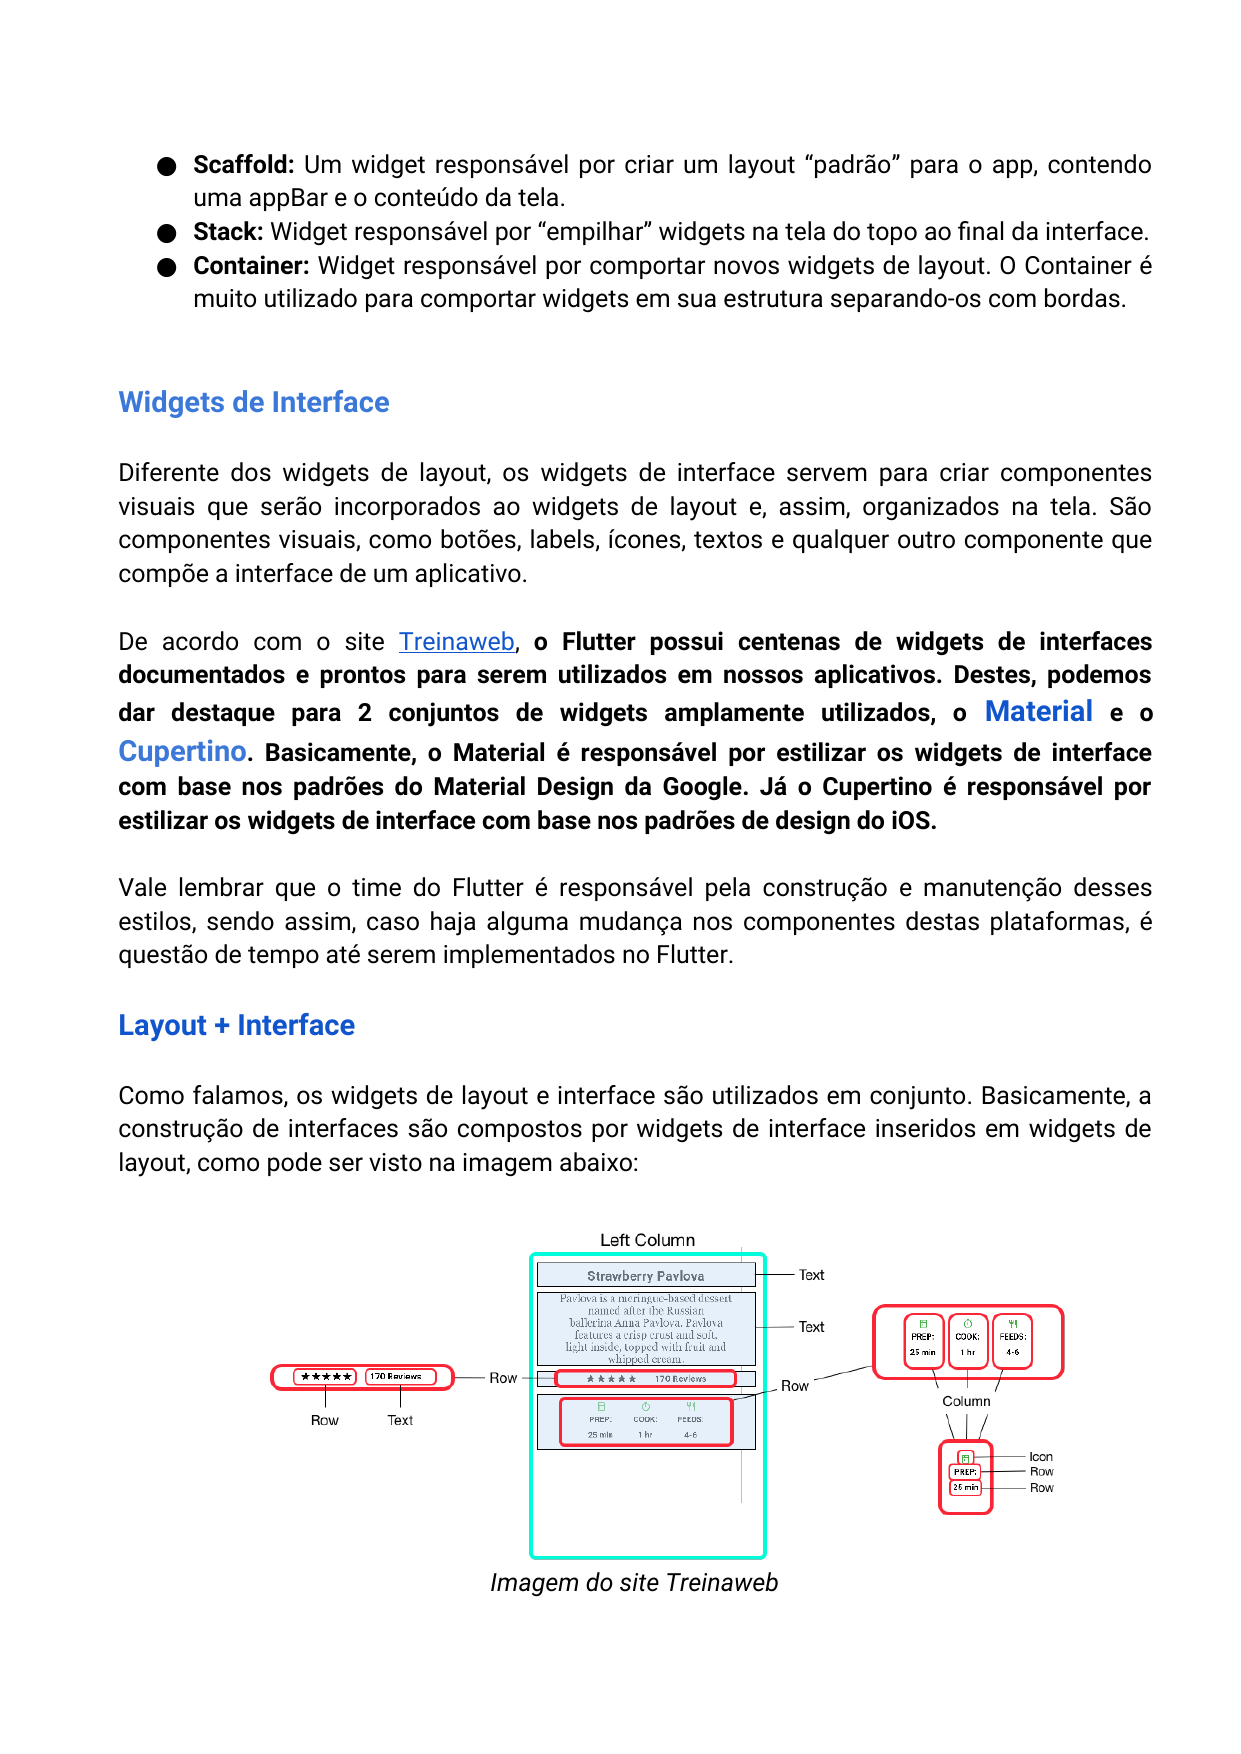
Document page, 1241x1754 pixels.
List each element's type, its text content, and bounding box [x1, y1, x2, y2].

text De acordo com o site Treinaweb, o Flutter possui centenas de widgets de interfaces documentados e prontos para serem utilizados em nossos aplicativos. Destes, podemos dar destaque para 2 conjuntos de widgets amplamente utilizados, o Material e o Cupertino. Basicamente, o Material é responsável por estilizar os widgets de interface com base nos padrões do Material Design da Google. Já o Cupertino é responsável por estilizar os widgets de interface com base nos padrões de design do iOS. [118, 627, 1153, 835]
picture [269, 1199, 1065, 1560]
text Layout + Interface [118, 1008, 1153, 1042]
text Diferente dos widgets de layout, os widgets de interface servem para criar componentes visuais que serão incorporados ao widgets de layout e, assim, organizados na tela. São componentes visuais, como botões, labels, ícones, textos e qualquer outro componente que compõe a interface de um aplicativo. [118, 458, 1153, 589]
list Stack: Widget responsável por “empilhar” widgets na tela do topo ao final da interface. [156, 217, 1153, 247]
list Scaffold: Um widget responsável por criar um layout “padrão” para o app, contendo uma appBar e o conteúdo da tela. [156, 150, 1153, 213]
text Widgets de Interface [118, 386, 1153, 420]
text Vale lembrar que o time do Flutter é responsável pela construção e manutenção desses estilos, sendo assim, caso haja alguma mudança nos componentes destas plataformas, é questão de tempo até serem implementados no Flutter. [118, 873, 1153, 970]
text Como falamos, os widgets de layout e interface são utilizados em conjunto. Basicamente, a construção de interfaces são compostos por widgets de interface inseridos em widgets de layout, como pode ser visto na imagem abaixo: [118, 1081, 1153, 1177]
list Container: Widget responsável por comportar novos widgets de layout. O Container é muito utilizado para comportar widgets em sua estrutura separando-os com bordas. [156, 251, 1153, 314]
